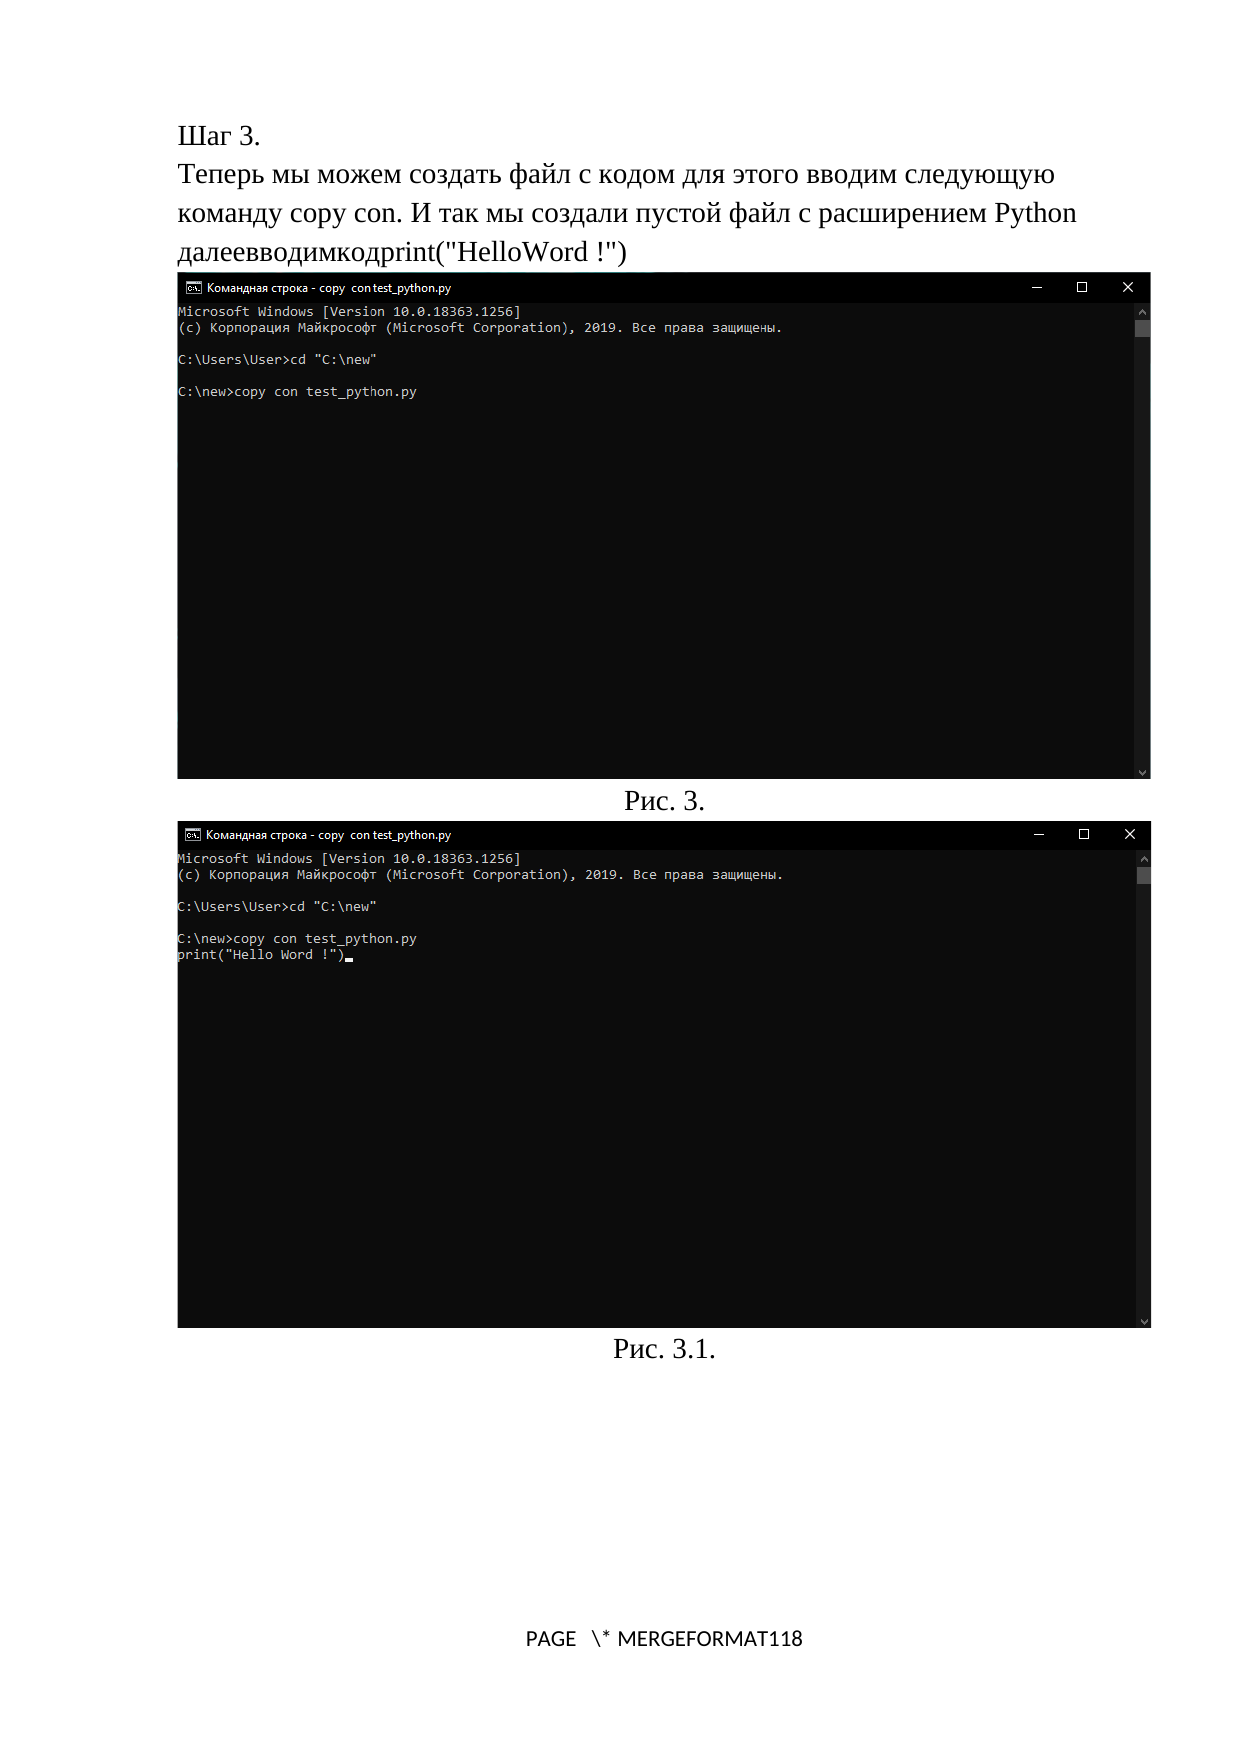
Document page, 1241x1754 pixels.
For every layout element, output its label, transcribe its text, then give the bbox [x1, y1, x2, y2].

text далеевводимкодprint("HelloWord !") [177, 234, 1152, 267]
picture [177, 272, 1151, 779]
text Теперь мы можем создать файл с кодом для этого вводим следующую команду copy con. И так мы создали пустой файл с расширением Python [177, 157, 1152, 229]
text Рис. 3. [177, 783, 1152, 816]
text Рис. 3.1. [177, 1332, 1152, 1365]
text Шаг 3. [177, 118, 1152, 152]
picture [177, 821, 1152, 1328]
